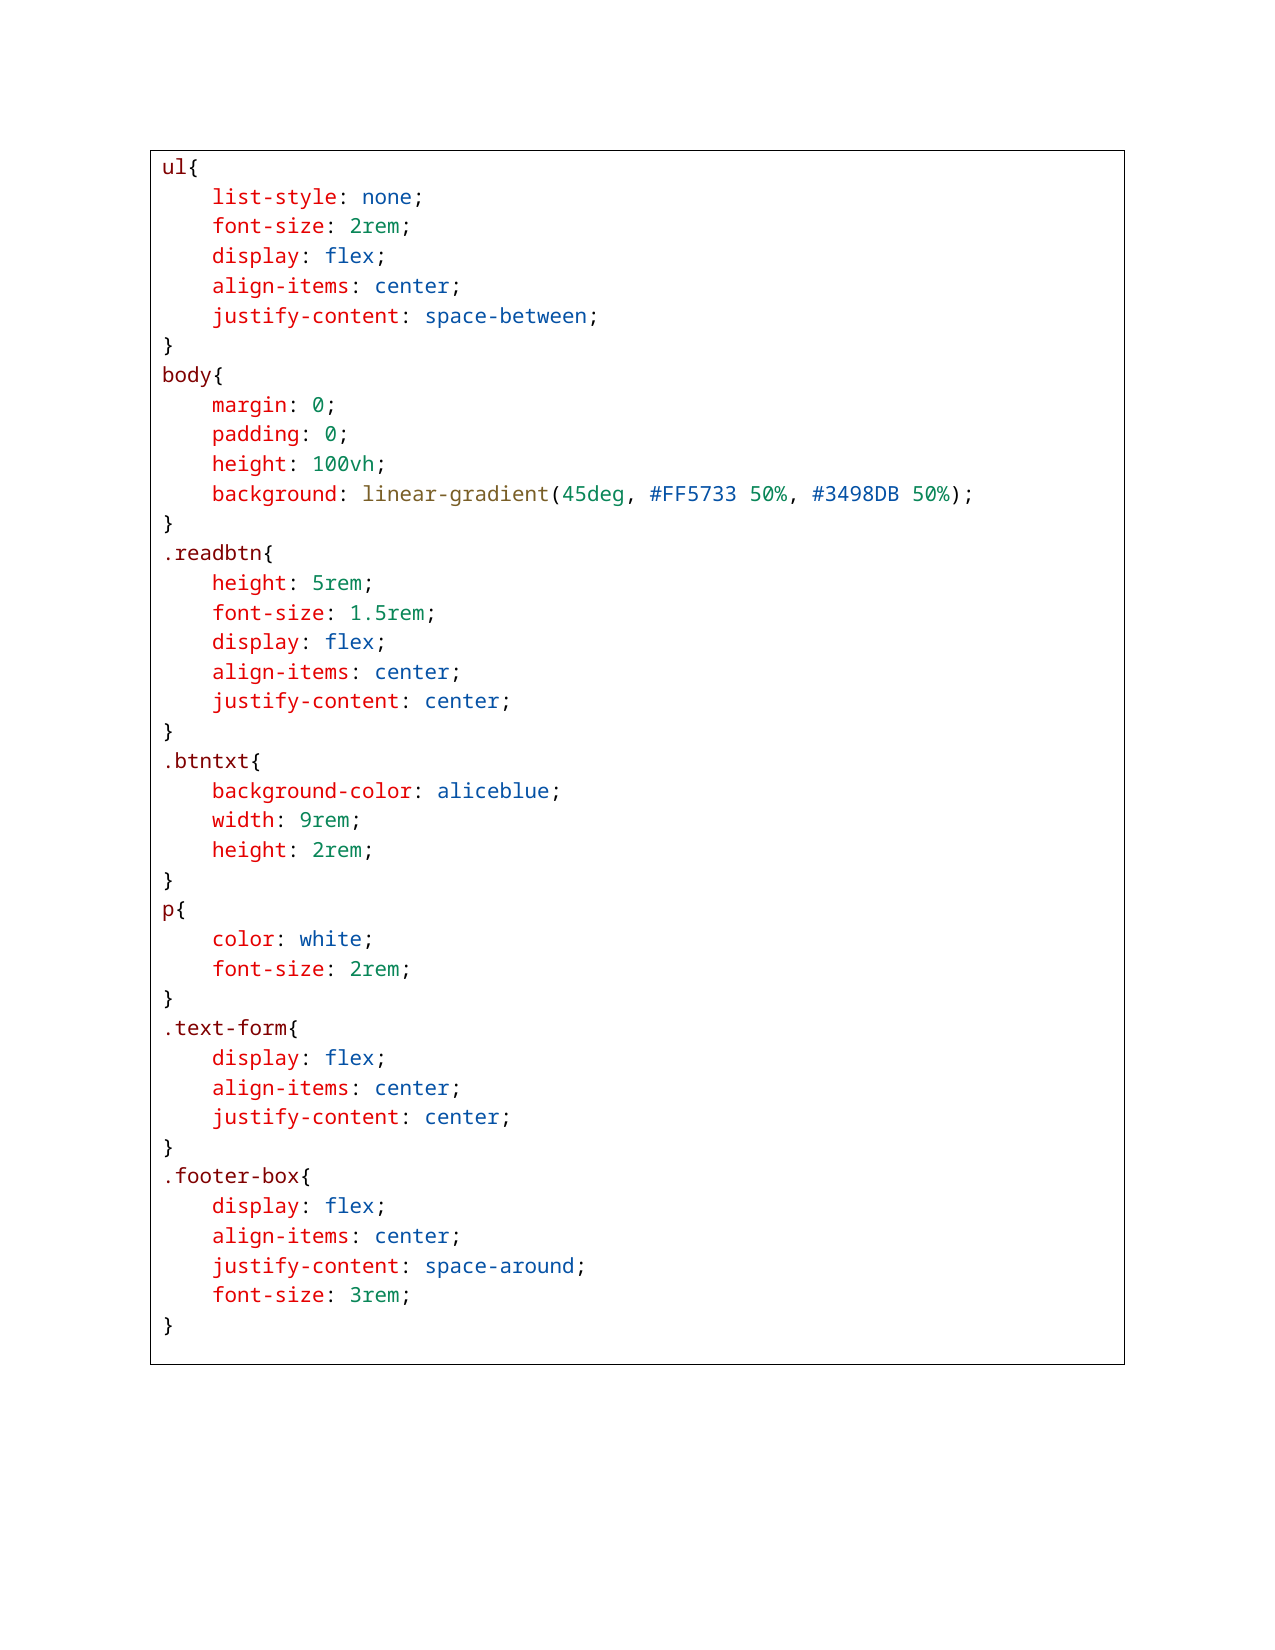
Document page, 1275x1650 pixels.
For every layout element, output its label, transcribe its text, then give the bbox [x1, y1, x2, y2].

table_header ul{ list-style: none; font-size: 2rem; display: flex; align-items: center; justify-content: space-between; } body{ margin: 0; padding: 0; height: 100vh; background: linear-gradient(45deg, #FF5733 50%, #3498DB 50%); } .readbtn{ height: 5rem; font-size: 1.5rem; display: flex; align-items: center; justify-content: center; } .btntxt{ background-color: aliceblue; width: 9rem; height: 2rem; } p{ color: white; font-size: 2rem; } .text-form{ display: flex; align-items: center; justify-content: center; } .footer-box{ display: flex; align-items: center; justify-content: space-around; font-size: 3rem; } [151, 151, 1124, 1364]
